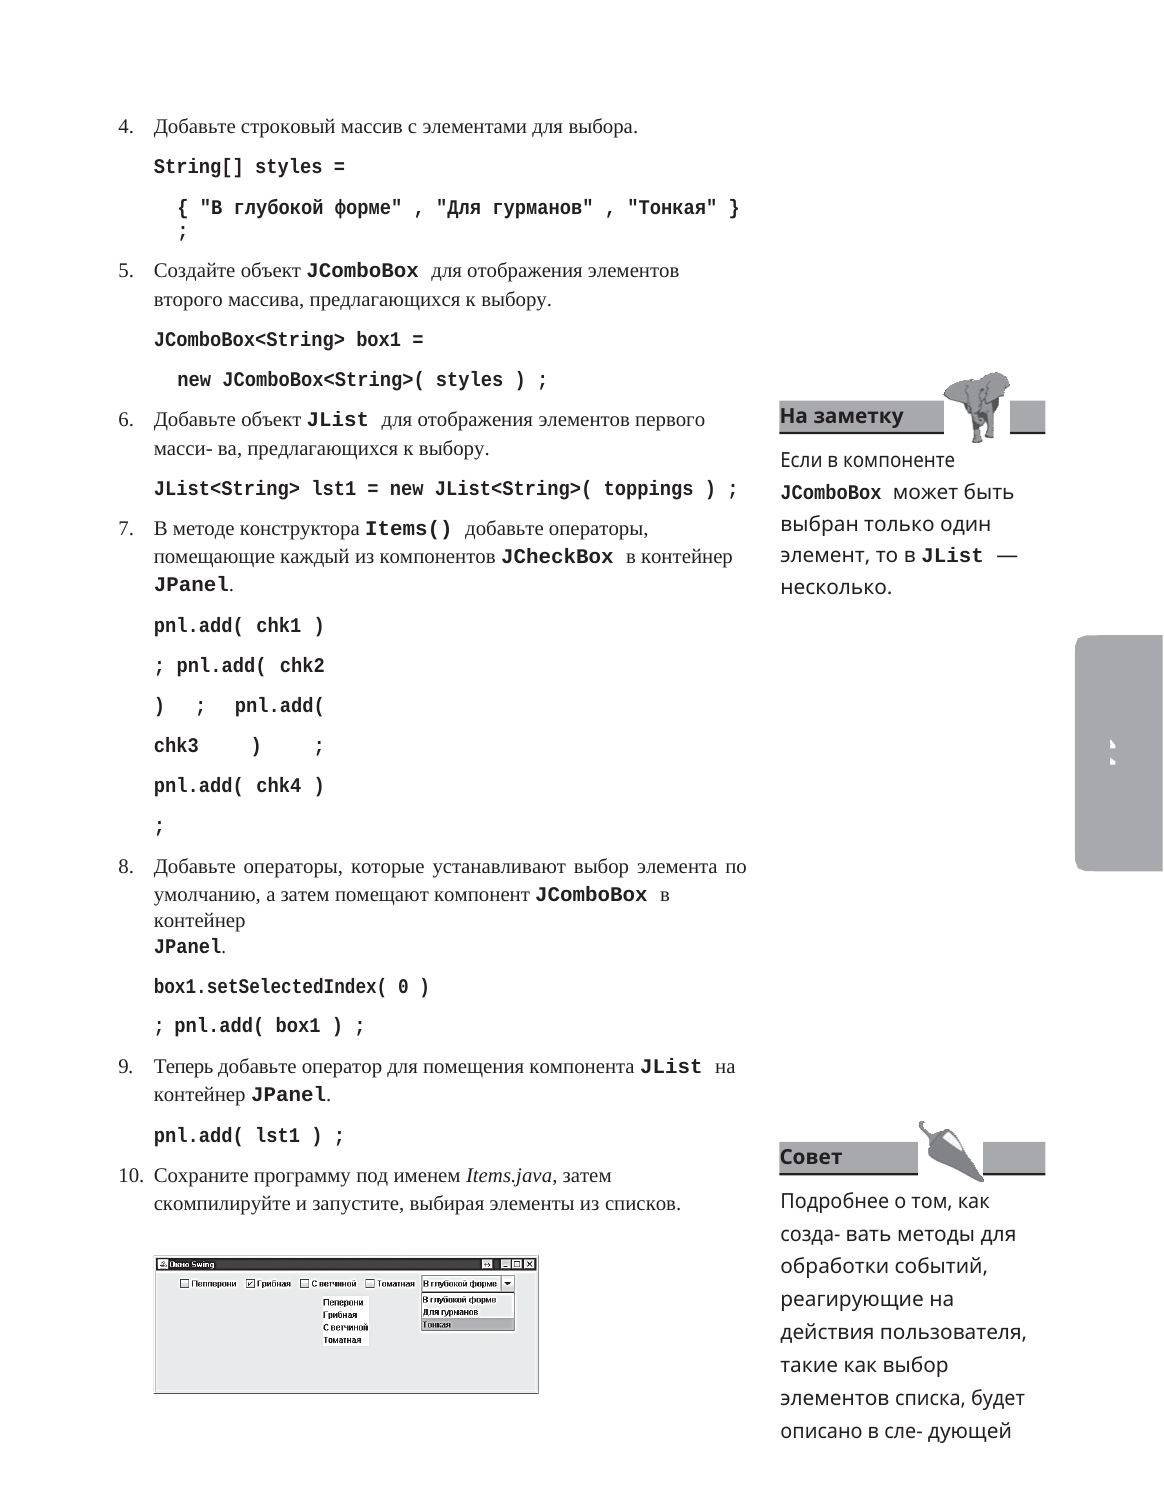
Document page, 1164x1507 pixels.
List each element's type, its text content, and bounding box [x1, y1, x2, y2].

text Если в компоненте JComboBox может быть выбран только один элемент, то в JList — несколько. [780, 366, 1054, 600]
list Добавьте строковый массив с элементами для выбора. [118, 114, 751, 138]
list В методе конструктора Items() добавьте операторы, помещающие каждый из компонентов JCheckBox в контейнер JPanel. [118, 516, 751, 598]
list Сохраните программу под именем Items.java, затем скомпилируйте и запустите, выбирая элементы из списков. [118, 1163, 751, 1215]
picture [153, 1255, 539, 1394]
subtitle new JComboBox<String>( styles ) ; [177, 369, 751, 393]
list Создайте объект JComboBox для отображения элементов второго массива, предлагающихся к выбору. [118, 258, 751, 311]
subtitle pnl.add( chk1 ) ; pnl.add( chk2 ) ; pnl.add( chk3 ) ; pnl.add( chk4 ) ; [153, 615, 324, 839]
list Теперь добавьте оператор для помещения компонента JList на контейнер JPanel. [118, 1054, 751, 1108]
subtitle pnl.add( lst1 ) ; [153, 1124, 751, 1148]
subtitle String[] styles = [153, 156, 751, 180]
list Добавьте операторы, которые устанавливают выбор элемента по [118, 856, 751, 878]
subtitle JList<String> lst1 = new JList<String>( toppings ) ; [153, 478, 751, 502]
text умолчанию, а затем помещают компонент JComboBox в контейнер [153, 882, 751, 932]
subtitle { "В глубокой форме" , "Для гурманов" , "Тонкая" } ; [177, 197, 751, 244]
subtitle JComboBox<String> box1 = [153, 329, 751, 353]
subtitle JPanel. box1.setSelectedIndex( 0 ) ; pnl.add( box1 ) ; [153, 934, 436, 1038]
list Добавьте объект JList для отображения элементов первого масси- ва, предлагающихся к выбору. [118, 407, 751, 459]
